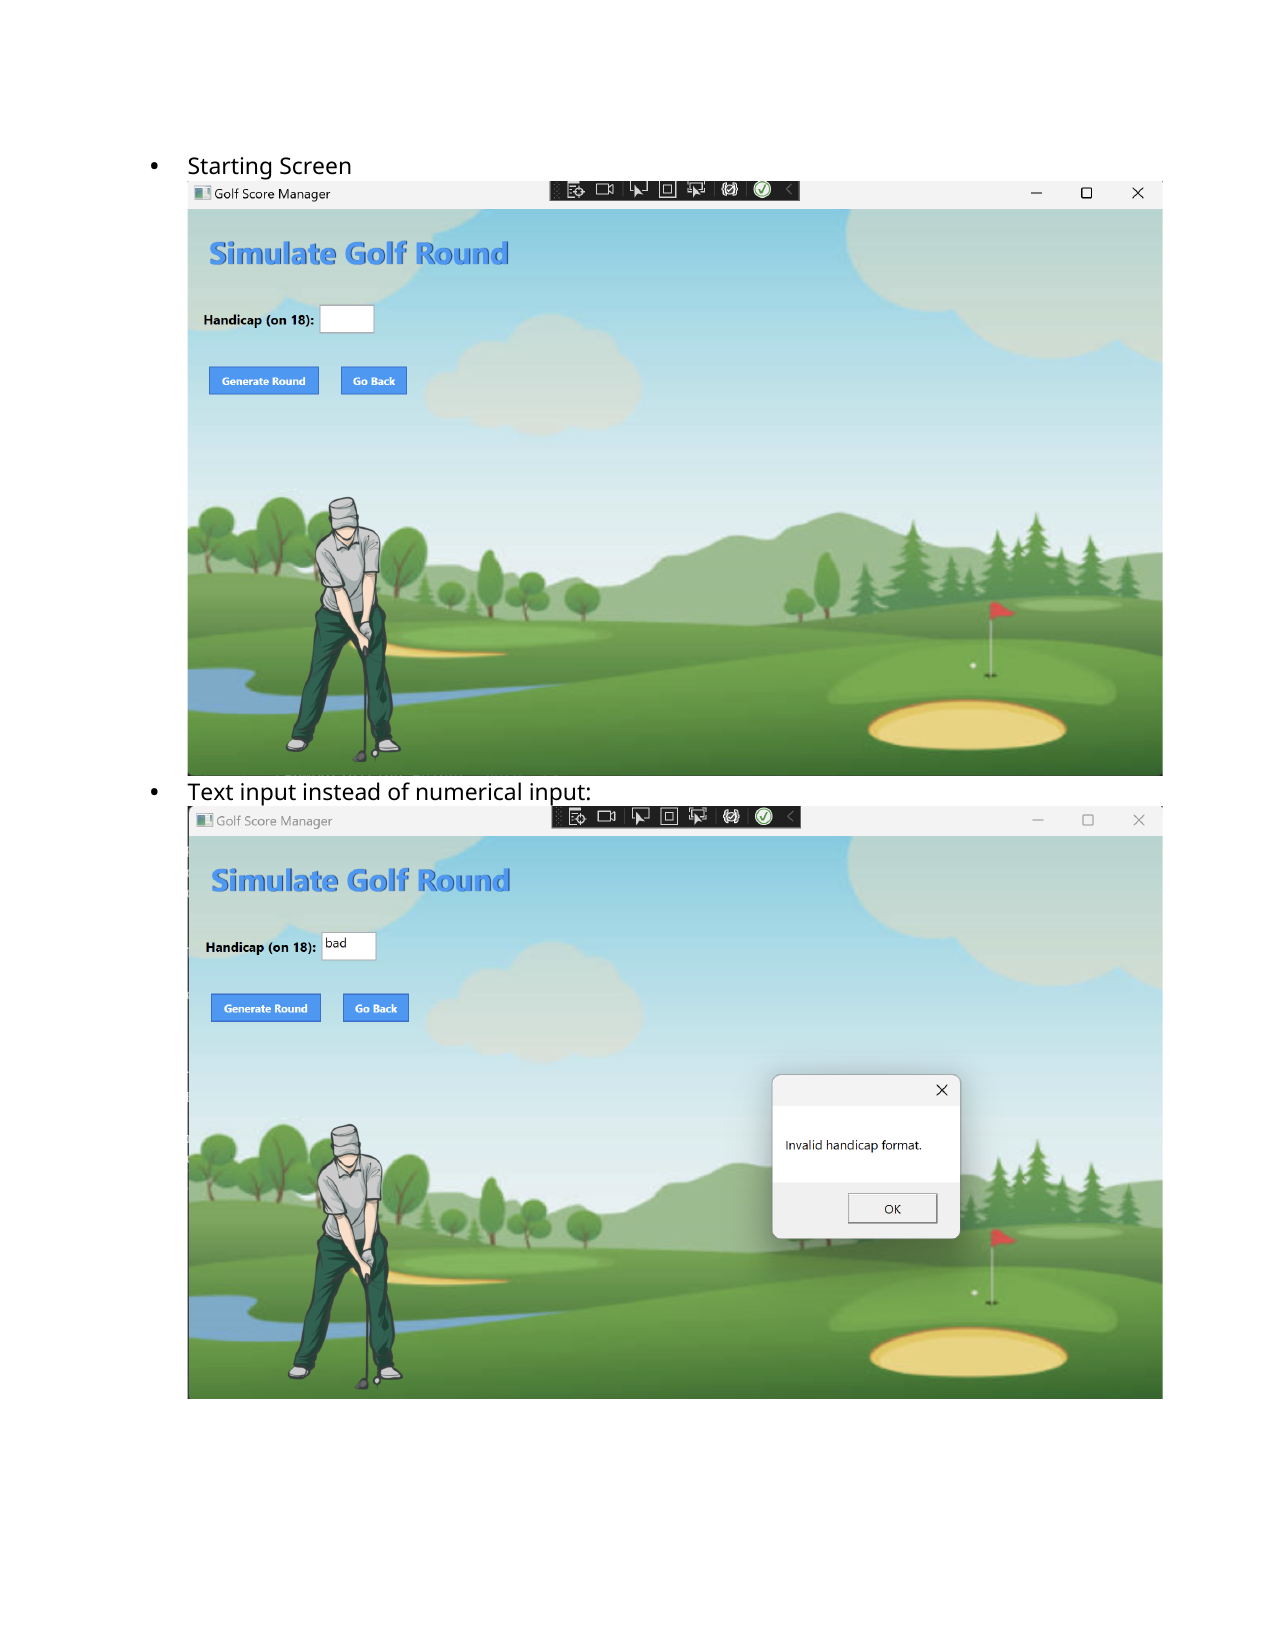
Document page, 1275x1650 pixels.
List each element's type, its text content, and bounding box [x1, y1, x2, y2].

picture [187, 806, 1163, 1399]
picture [187, 181, 1163, 776]
